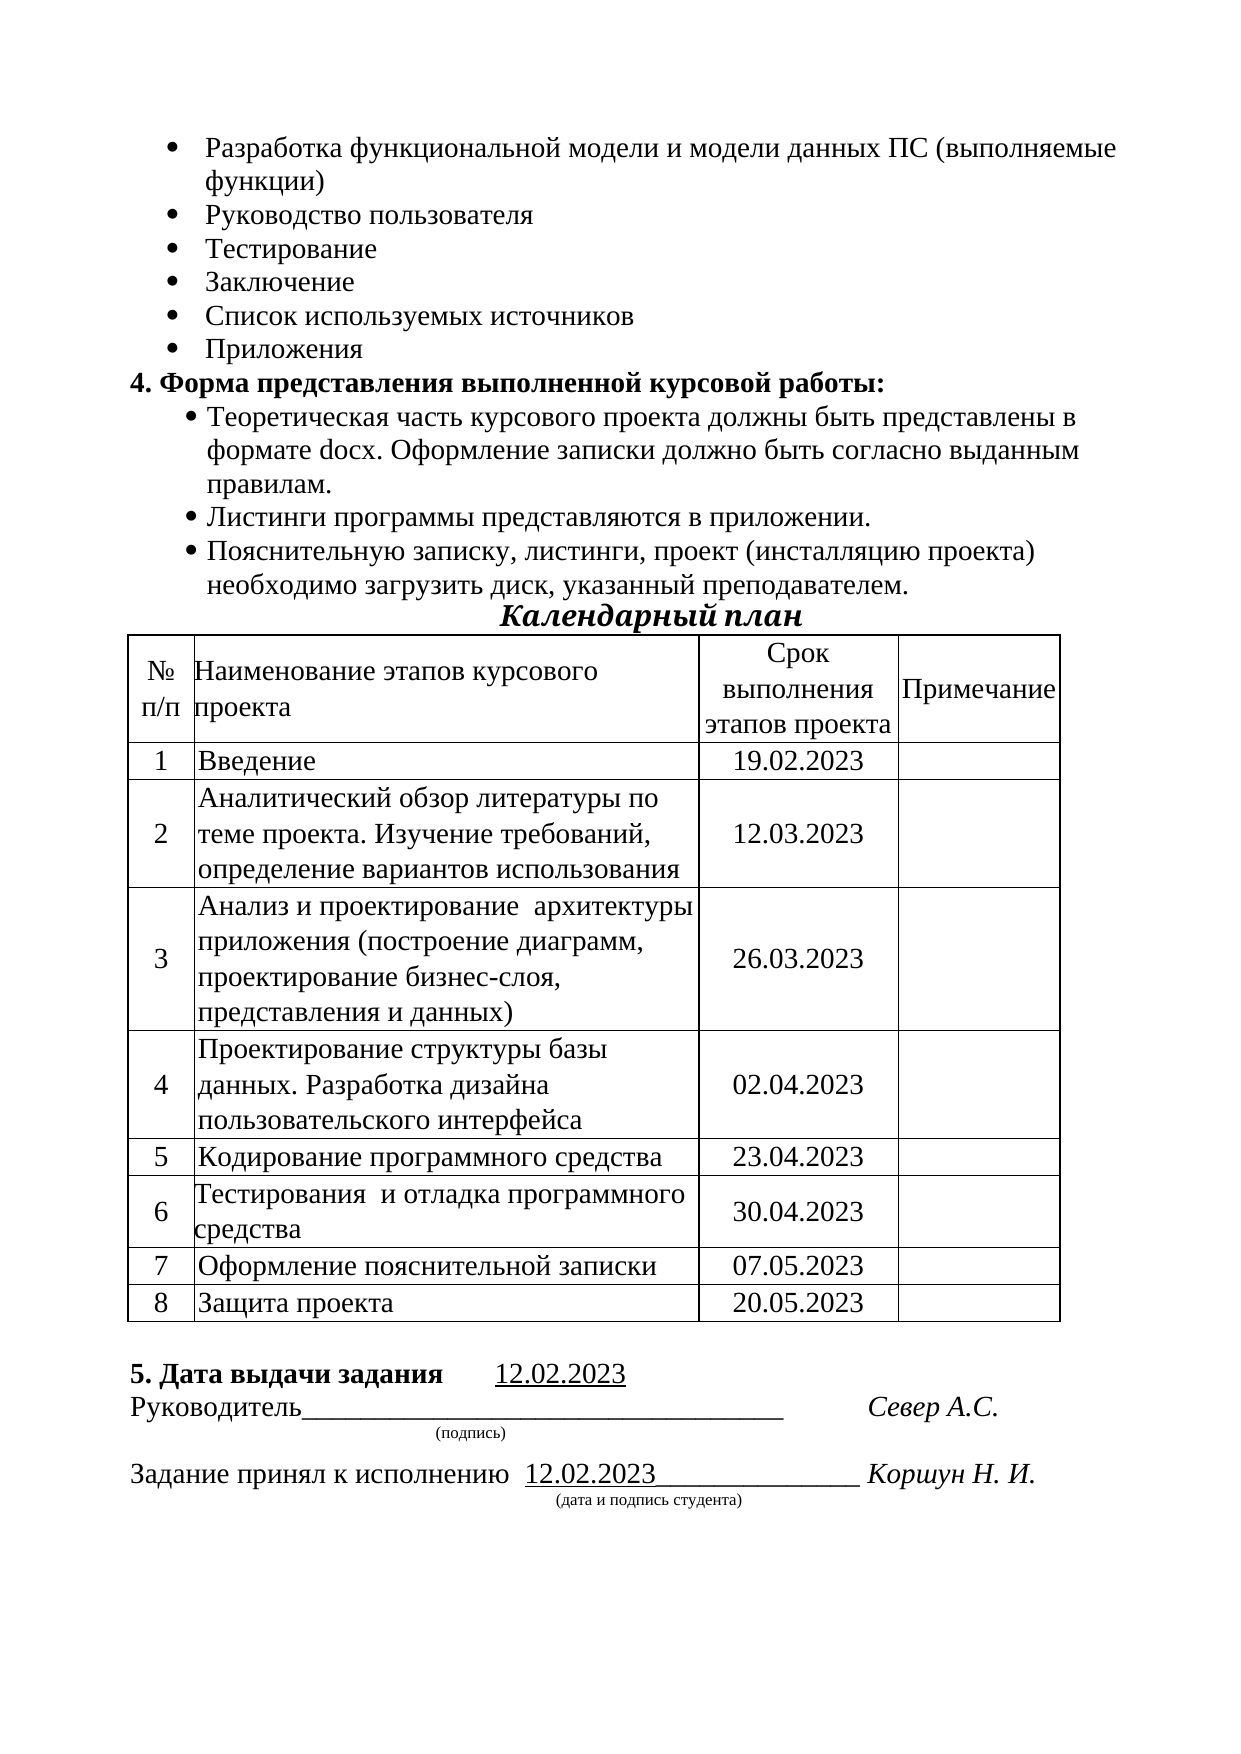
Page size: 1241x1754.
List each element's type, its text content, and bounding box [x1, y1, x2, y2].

table_cell 30.04.2023 [700, 1176, 898, 1247]
list Список используемых источников [167, 298, 1166, 332]
text (дата и подпись студента) [410, 1490, 1175, 1524]
table_cell 07.05.2023 [700, 1248, 898, 1284]
text Календарный план [130, 600, 1175, 634]
table_cell [899, 780, 1059, 886]
text 5. Дата выдачи задания 12.02.2023 [130, 1356, 1175, 1389]
list Руководство пользователя [167, 197, 1166, 231]
table_cell 5 [129, 1139, 194, 1174]
list Листинги программы представляются в приложении. [186, 499, 1166, 533]
table_cell [899, 888, 1059, 1030]
list Тестирование [167, 231, 1166, 264]
table_cell 6 [129, 1176, 194, 1247]
table_cell Кодирование программного средства [195, 1139, 698, 1174]
text Руководитель_________________________________ Север А.С. [130, 1389, 1175, 1423]
table_cell 02.04.2023 [700, 1031, 898, 1137]
table_cell Проектирование структуры базы данных. Разработка дизайна пользовательского интерфейса [195, 1031, 698, 1137]
table_cell 23.04.2023 [700, 1139, 898, 1174]
table_cell 2 [129, 780, 194, 886]
list Пояснительную записку, листинги, проект (инсталляцию проекта) необходимо загрузить диск, указанный преподавателем. [186, 533, 1166, 600]
table_cell Защита проекта [195, 1285, 698, 1321]
table_cell Введение [195, 743, 698, 779]
table_cell Аналитический обзор литературы по теме проекта. Изучение требований, определение вариантов использования [195, 780, 698, 886]
list Приложения [167, 332, 1166, 365]
list Разработка функциональной модели и модели данных ПС (выполняемые функции) [167, 130, 1166, 197]
list Заключение [167, 264, 1166, 298]
table_cell Оформление пояснительной записки [195, 1248, 698, 1284]
table_cell 20.05.2023 [700, 1285, 898, 1321]
table_cell Тестирования и отладка программного средства [195, 1176, 698, 1247]
table_cell [899, 1176, 1059, 1247]
table_header Примечание [899, 636, 1059, 742]
table_cell Анализ и проектирование архитектуры приложения (построение диаграмм, проектирование бизнес-слоя, представления и данных) [195, 888, 698, 1030]
table_cell 3 [129, 888, 194, 1030]
table_cell 4 [129, 1031, 194, 1137]
table_cell [899, 1248, 1059, 1284]
text Задание принял к исполнению 12.02.2023______________ Коршун Н. И. [130, 1457, 1175, 1490]
table_cell 1 [129, 743, 194, 779]
table_header Наименование этапов курсового проекта [195, 636, 698, 742]
table_cell [899, 1285, 1059, 1321]
table_cell [899, 743, 1059, 779]
table_cell [899, 1139, 1059, 1174]
table_cell 19.02.2023 [700, 743, 898, 779]
table_header № п/п [129, 636, 194, 742]
list Теоретическая часть курсового проекта должны быть представлены в формате docx. Оформление записки должно быть согласно выданным правилам. [186, 399, 1166, 499]
text (подпись) [277, 1423, 1175, 1457]
table_cell 12.03.2023 [700, 780, 898, 886]
table_cell 26.03.2023 [700, 888, 898, 1030]
table_cell 7 [129, 1248, 194, 1284]
text 4. Форма представления выполненной курсовой работы: [130, 365, 1175, 399]
table_header Срок выполнения этапов проекта [700, 636, 898, 742]
table_cell 8 [129, 1285, 194, 1321]
table_cell [899, 1031, 1059, 1137]
